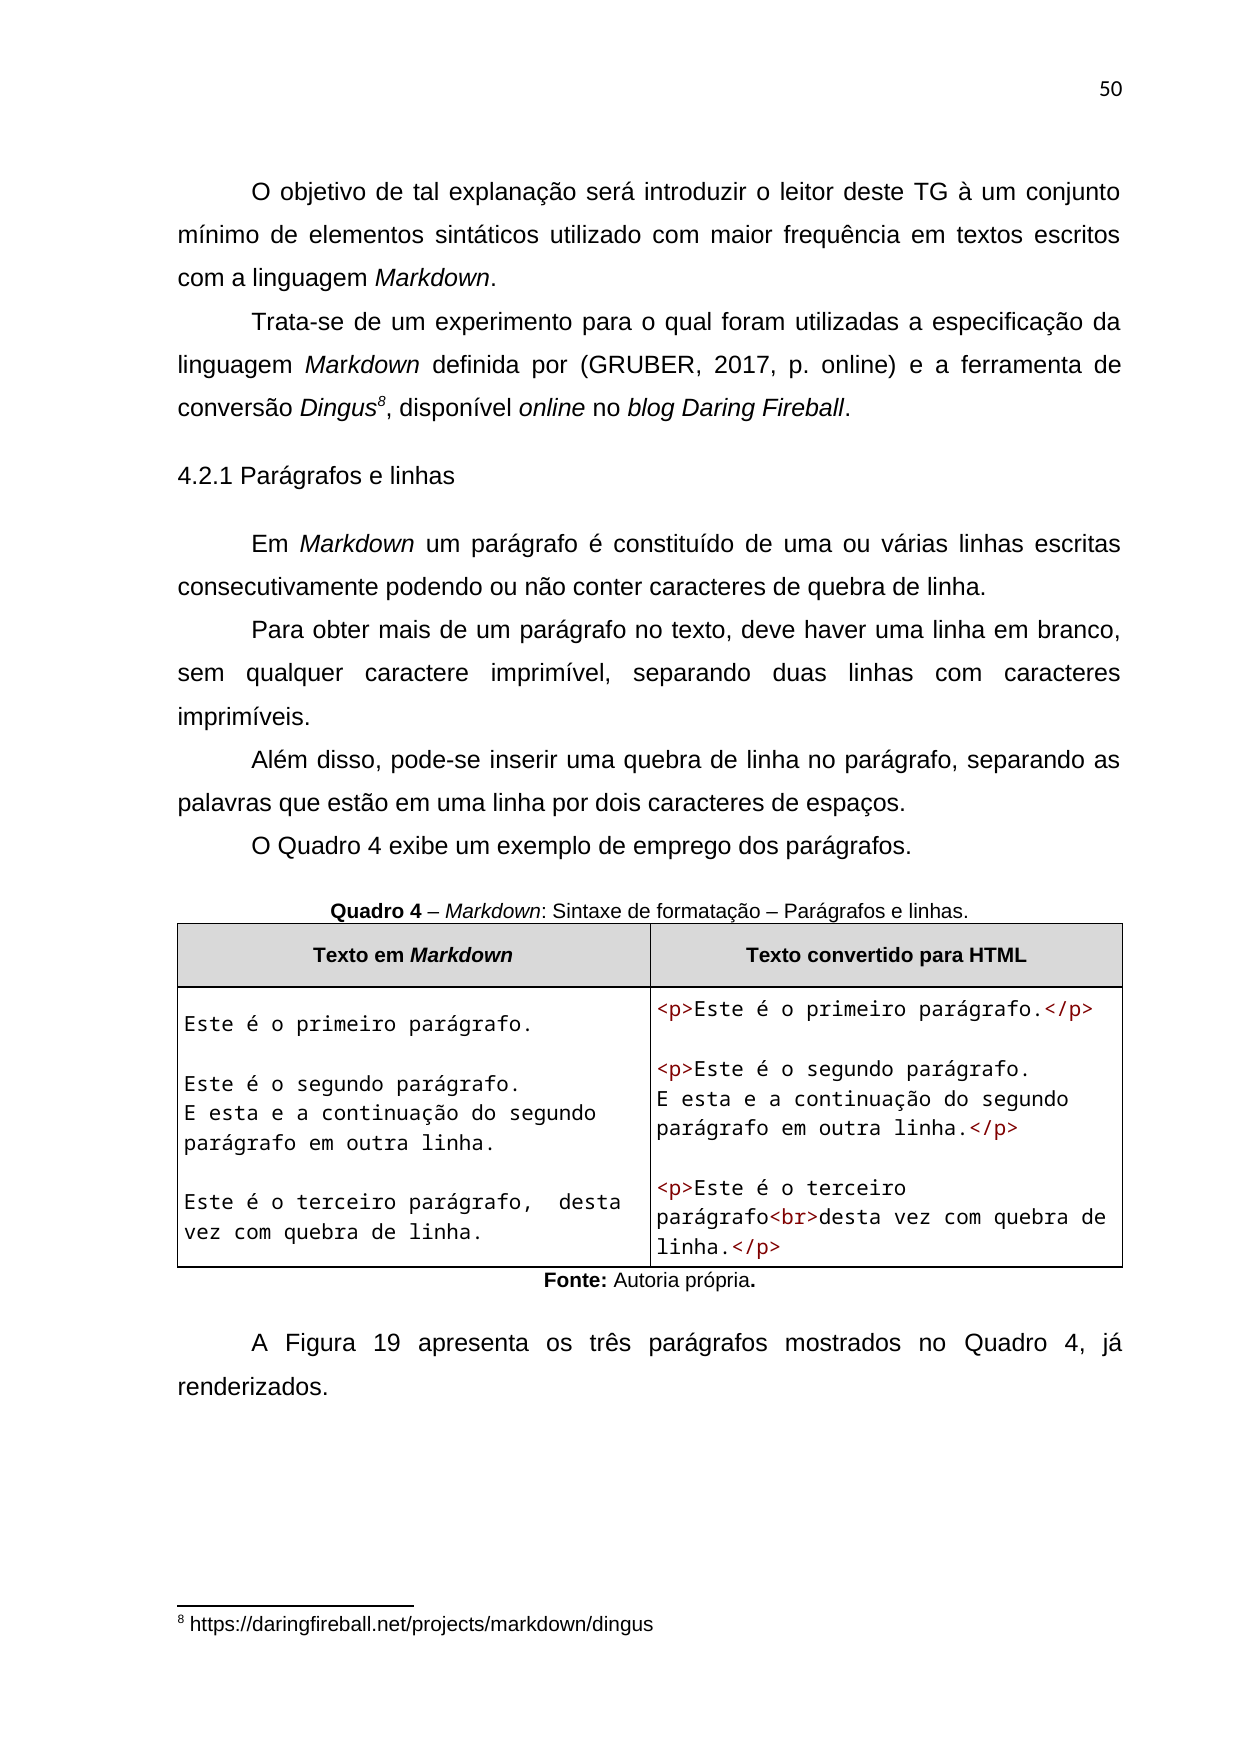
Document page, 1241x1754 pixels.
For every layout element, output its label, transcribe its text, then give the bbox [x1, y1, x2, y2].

text Em Markdown um parágrafo é constituído de uma ou várias linhas escritas consecutivamente podendo ou não conter caracteres de quebra de linha. [177, 529, 1122, 601]
table_cell <p>Este é o primeiro parágrafo.</p> <p>Este é o segundo parágrafo. E esta e a continuação do segundo parágrafo em outra linha.</p> <p>Este é o terceiro parágrafo<br>desta vez com quebra de linha.</p> [651, 988, 1122, 1266]
text O objetivo de tal explanação será introduzir o leitor deste TG à um conjunto mínimo de elementos sintáticos utilizado com maior frequência em textos escritos com a linguagem Markdown. [177, 177, 1122, 292]
text O Quadro 4 exibe um exemplo de emprego dos parágrafos. [177, 831, 1122, 860]
table_header Texto em Markdown [178, 924, 650, 986]
text Quadro 4 – Markdown: Sintaxe de formatação – Parágrafos e linhas. [177, 899, 1122, 923]
table_cell Este é o primeiro parágrafo. Este é o segundo parágrafo. E esta e a continuação do segundo parágrafo em outra linha. Este é o terceiro parágrafo, desta vez com quebra de linha. [178, 988, 650, 1266]
text Parágrafos e linhas [177, 461, 1122, 490]
text Trata-se de um experimento para o qual foram utilizadas a especificação da linguagem Markdown definida por e a ferramenta de conversão Dingus, disponível online no blog Daring Fireball. [177, 307, 1122, 422]
text Para obter mais de um parágrafo no texto, deve haver uma linha em branco, sem qualquer caractere imprimível, separando duas linhas com caracteres imprimíveis. [177, 615, 1122, 730]
table_header Texto convertido para HTML [651, 924, 1122, 986]
text Fonte: Autoria própria. [177, 1268, 1122, 1291]
text A Figura 19 apresenta os três parágrafos mostrados no Quadro 4, já renderizados. [177, 1328, 1122, 1400]
text Além disso, pode-se inserir uma quebra de linha no parágrafo, separando as palavras que estão em uma linha por dois caracteres de espaços. [177, 745, 1122, 817]
